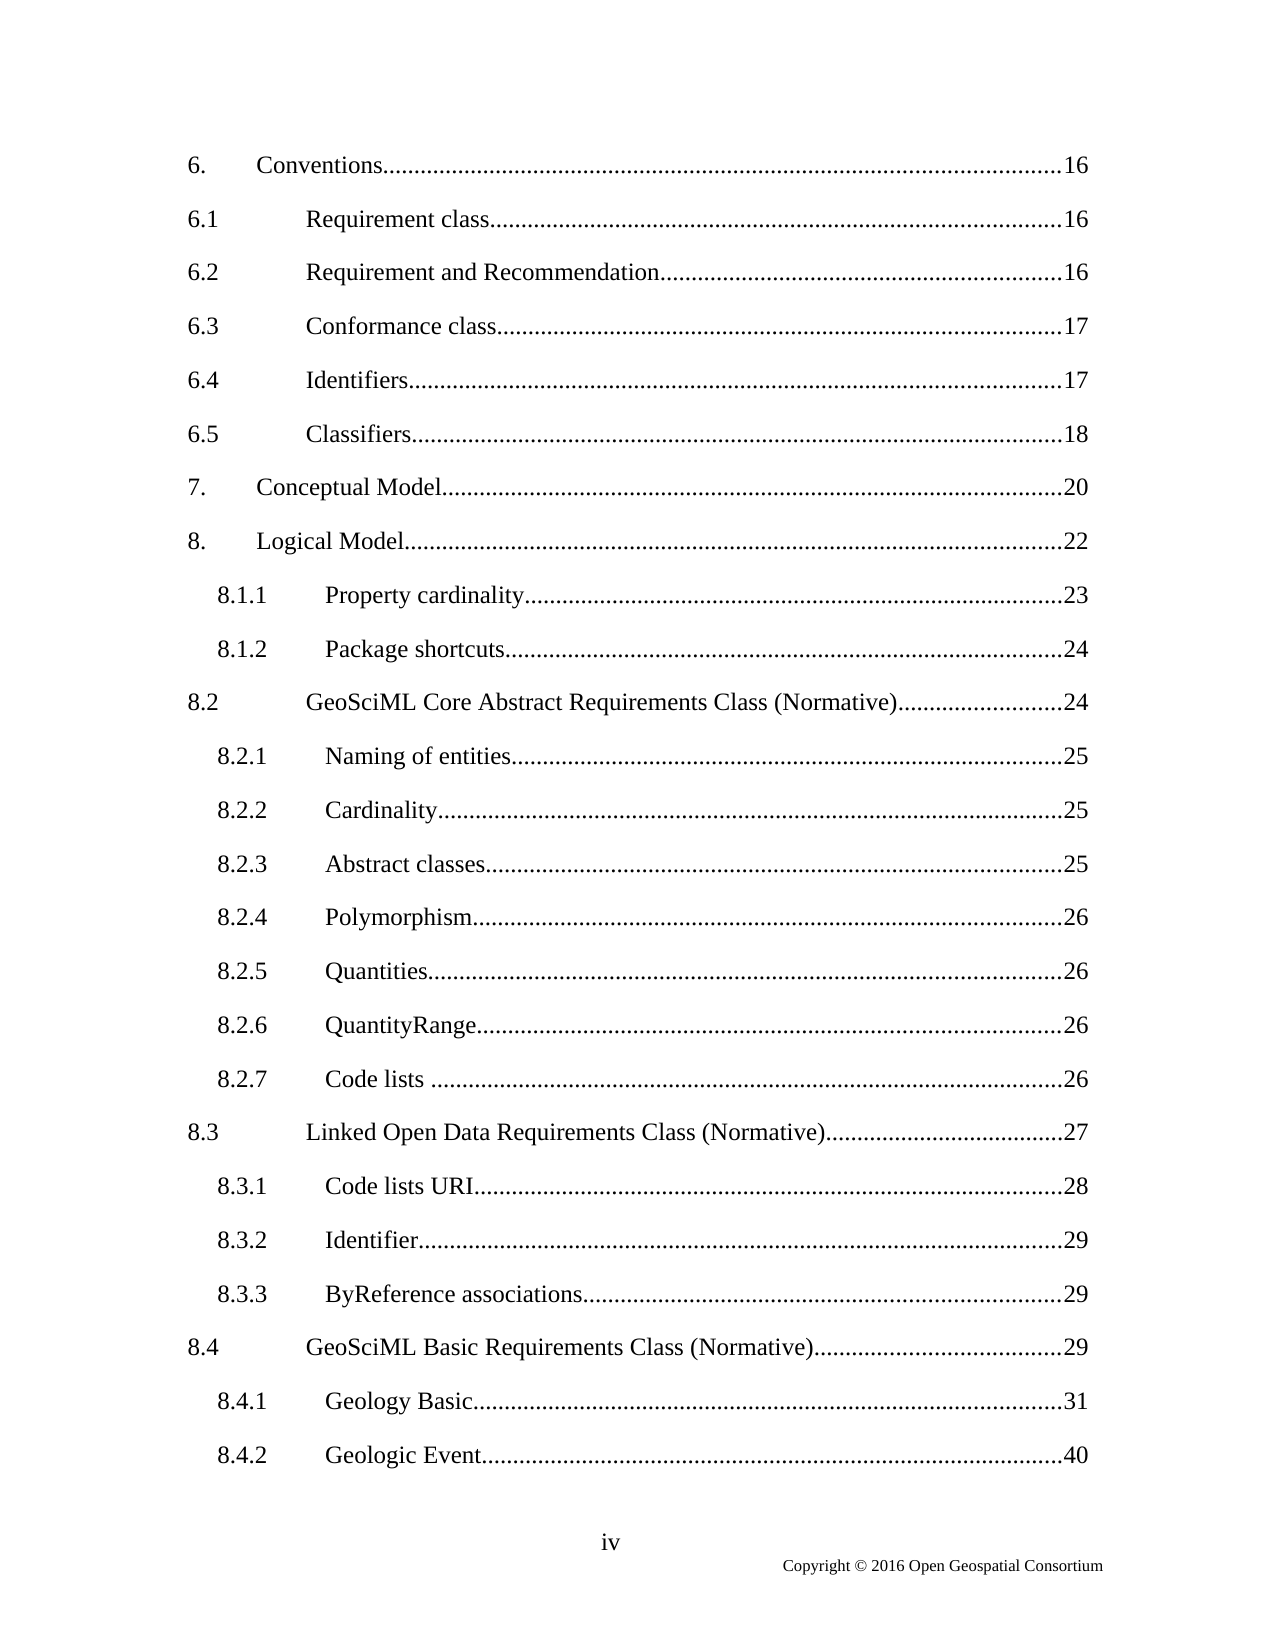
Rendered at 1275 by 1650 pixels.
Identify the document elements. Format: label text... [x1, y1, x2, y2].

text 8.2 GeoSciML Core Abstract Requirements Class (Normative) 24 [187, 687, 1088, 716]
text 8.3.2 Identifier 29 [217, 1225, 1088, 1254]
text 8.2.3 Abstract classes 25 [217, 849, 1088, 877]
text 8. Logical Model 22 [187, 526, 1034, 555]
text 6.2 Requirement and Recommendation 16 [187, 257, 1088, 286]
text 8.2.5 Quantities 26 [217, 956, 1088, 985]
text 8.2.6 QuantityRange 26 [217, 1010, 1088, 1039]
text 8.2.7 Code lists 26 [217, 1064, 1088, 1092]
text 8.3.1 Code lists URI 28 [217, 1171, 1088, 1200]
text 6. Conventions 16 [187, 150, 1034, 179]
text 8.2.1 Naming of entities 25 [217, 741, 1088, 770]
text 8.4 GeoSciML Basic Requirements Class (Normative) 29 [187, 1332, 1088, 1361]
text 8.4.1 Geology Basic 31 [217, 1386, 1088, 1415]
text 8.2.4 Polymorphism 26 [217, 902, 1088, 931]
text 6.5 Classifiers 18 [187, 419, 1088, 447]
text 6.1 Requirement class 16 [187, 204, 1088, 232]
text 8.4.2 Geologic Event 40 [217, 1440, 1088, 1469]
text 6.4 Identifiers 17 [187, 365, 1088, 394]
text 8.3.3 ByReference associations 29 [217, 1279, 1088, 1307]
text 7. Conceptual Model 20 [187, 472, 1034, 501]
text 8.3 Linked Open Data Requirements Class (Normative) 27 [187, 1117, 1088, 1146]
text 6.3 Conformance class 17 [187, 311, 1088, 340]
text 8.1.2 Package shortcuts 24 [217, 634, 1088, 662]
text 8.1.1 Property cardinality 23 [217, 580, 1088, 609]
text 8.2.2 Cardinality 25 [217, 795, 1088, 824]
